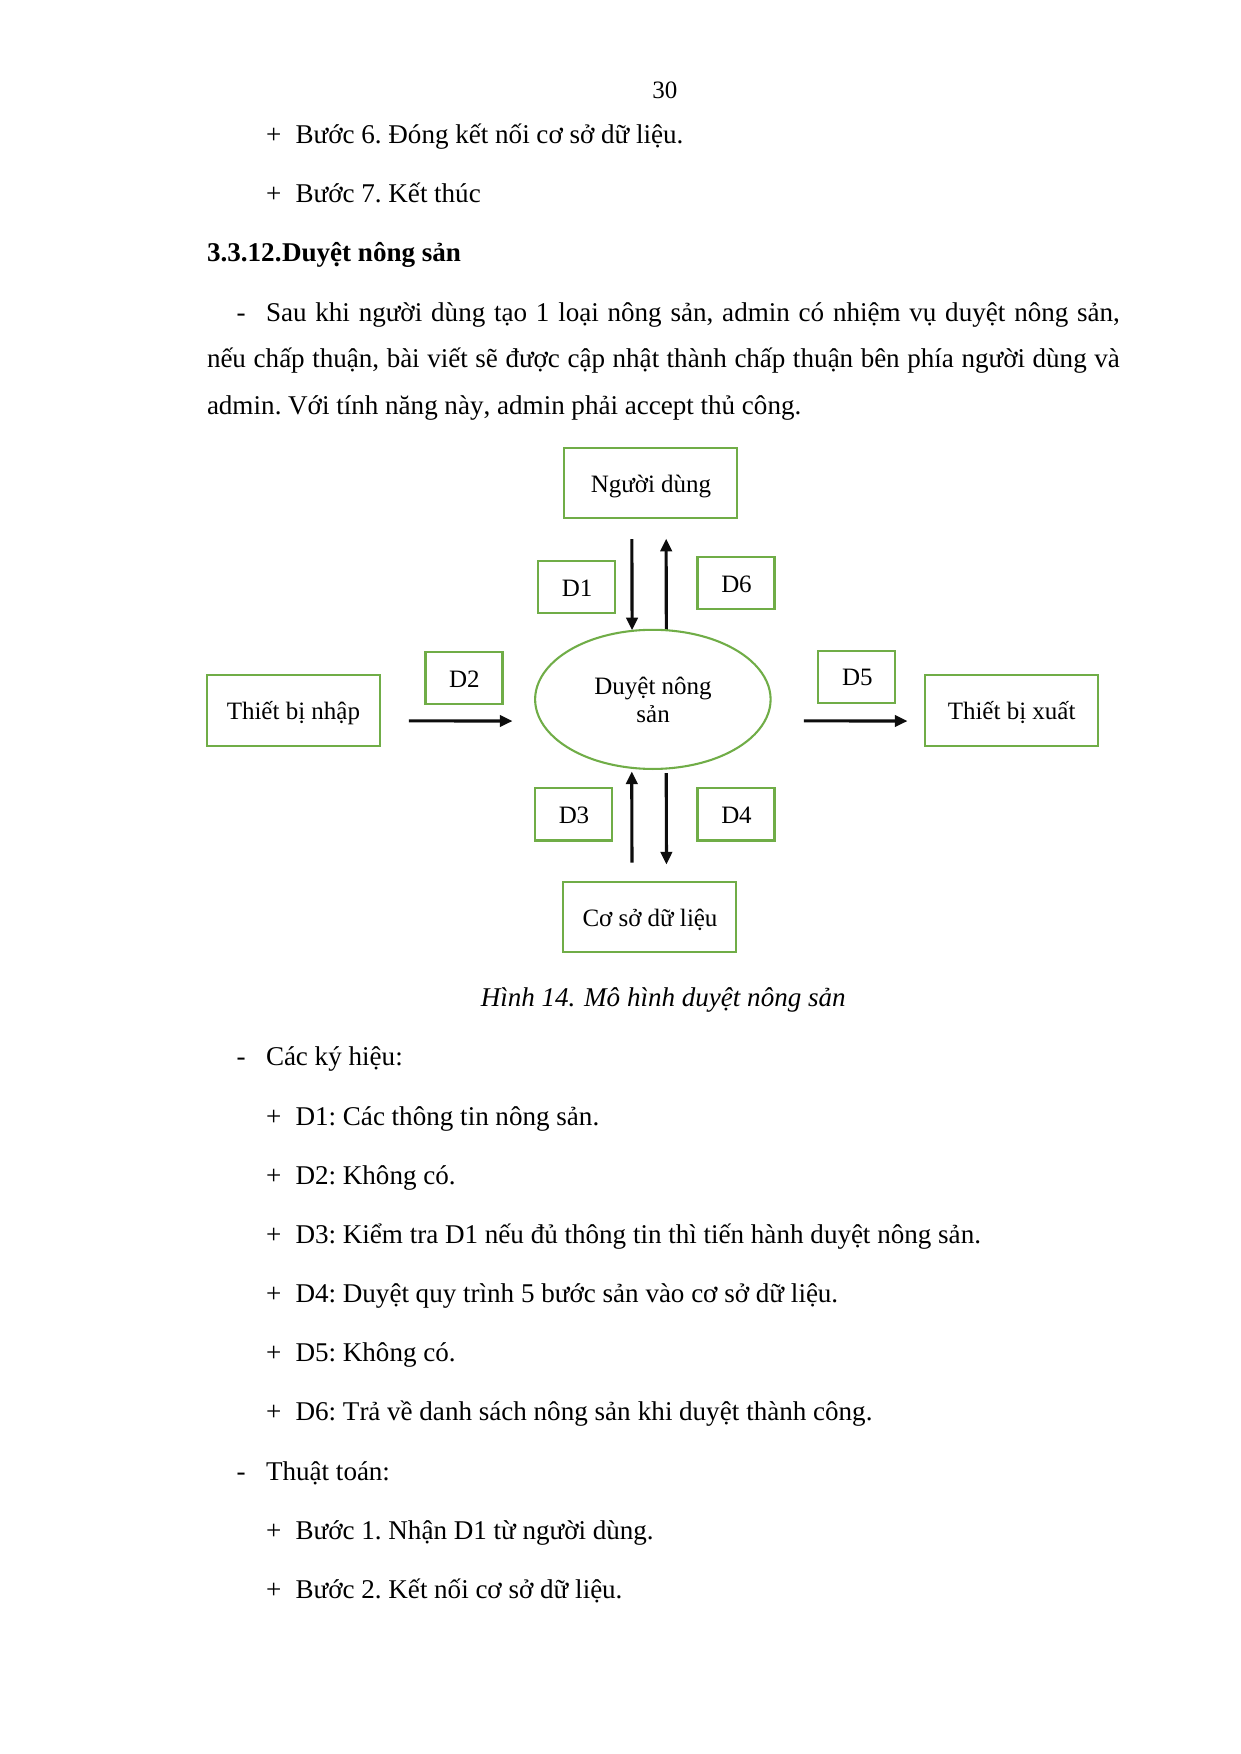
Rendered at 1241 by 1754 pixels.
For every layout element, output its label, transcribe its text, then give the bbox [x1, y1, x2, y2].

list Các ký hiệu: [207, 1041, 1122, 1072]
list Bước 1. Nhận D1 từ người dùng. [222, 1514, 1122, 1545]
list Sau khi người dùng tạo 1 loại nông sản, admin có nhiệm vụ duyệt nông sản, nếu chấp thuận, bài viết sẽ được cập nhật thành chấp thuận bên phía người dùng và admin. Với tính năng này, admin phải accept thủ công. [207, 296, 1122, 420]
text Mô hình duyệt nông sản [207, 981, 1122, 1012]
list D2: Không có. [222, 1159, 1122, 1190]
list D4: Duyệt quy trình 5 bước sản vào cơ sở dữ liệu. [222, 1277, 1122, 1308]
list Thuật toán: [207, 1455, 1122, 1486]
list D5: Không có. [222, 1336, 1122, 1367]
list D1: Các thông tin nông sản. [222, 1100, 1122, 1131]
list Bước 6. Đóng kết nối cơ sở dữ liệu. [222, 118, 1122, 149]
list Bước 2. Kết nối cơ sở dữ liệu. [222, 1573, 1122, 1604]
list D6: Trả về danh sách nông sản khi duyệt thành công. [222, 1396, 1122, 1427]
list D3: Kiểm tra D1 nếu đủ thông tin thì tiến hành duyệt nông sản. [222, 1218, 1122, 1249]
list Bước 7. Kết thúc [222, 177, 1122, 208]
subtitle Duyệt nông sản [207, 236, 1122, 268]
